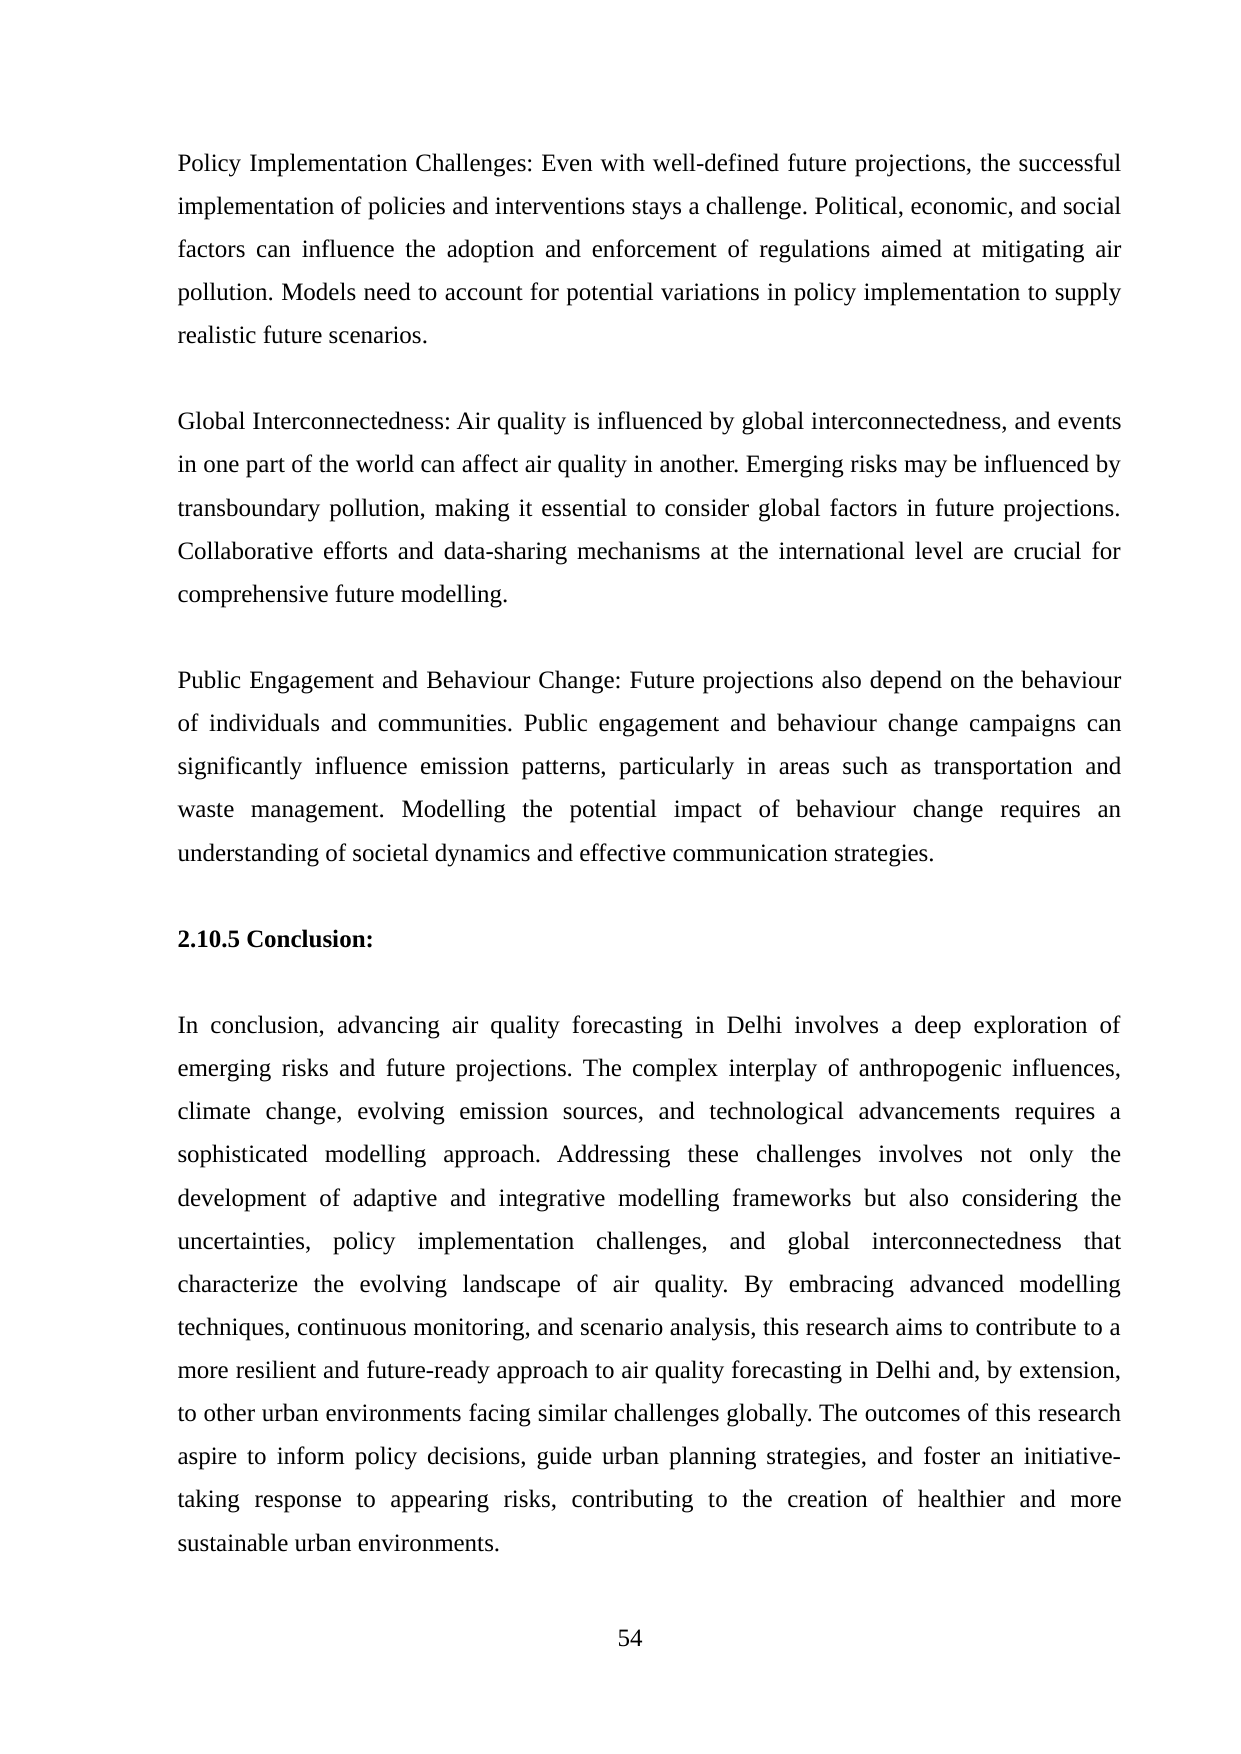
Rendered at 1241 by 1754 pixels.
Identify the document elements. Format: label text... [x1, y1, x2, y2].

text Public Engagement and Behaviour Change: Future projections also depend on the behaviour of individuals and communities. Public engagement and behaviour change campaigns can significantly influence emission patterns, particularly in areas such as transportation and waste management. Modelling the potential impact of behaviour change requires an understanding of societal dynamics and effective communication strategies. [177, 665, 1122, 866]
text In conclusion, advancing air quality forecasting in Delhi involves a deep exploration of emerging risks and future projections. The complex interplay of anthropogenic influences, climate change, evolving emission sources, and technological advancements requires a sophisticated modelling approach. Addressing these challenges involves not only the development of adaptive and integrative modelling frameworks but also considering the uncertainties, policy implementation challenges, and global interconnectedness that characterize the evolving landscape of air quality. By embracing advanced modelling techniques, continuous monitoring, and scenario analysis, this research aims to contribute to a more resilient and future-ready approach to air quality forecasting in Delhi and, by extension, to other urban environments facing similar challenges globally. The outcomes of this research aspire to inform policy decisions, guide urban planning strategies, and foster an initiative-taking response to appearing risks, contributing to the creation of healthier and more sustainable urban environments. [177, 1010, 1122, 1556]
text 2.10.5 Conclusion: [177, 924, 1122, 953]
text Global Interconnectedness: Air quality is influenced by global interconnectedness, and events in one part of the world can affect air quality in another. Emerging risks may be influenced by transboundary pollution, making it essential to consider global factors in future projections. Collaborative efforts and data-sharing mechanisms at the international level are crucial for comprehensive future modelling. [177, 406, 1122, 608]
text Policy Implementation Challenges: Even with well-defined future projections, the successful implementation of policies and interventions stays a challenge. Political, economic, and social factors can influence the adoption and enforcement of regulations aimed at mitigating air pollution. Models need to account for potential variations in policy implementation to supply realistic future scenarios. [177, 148, 1122, 349]
